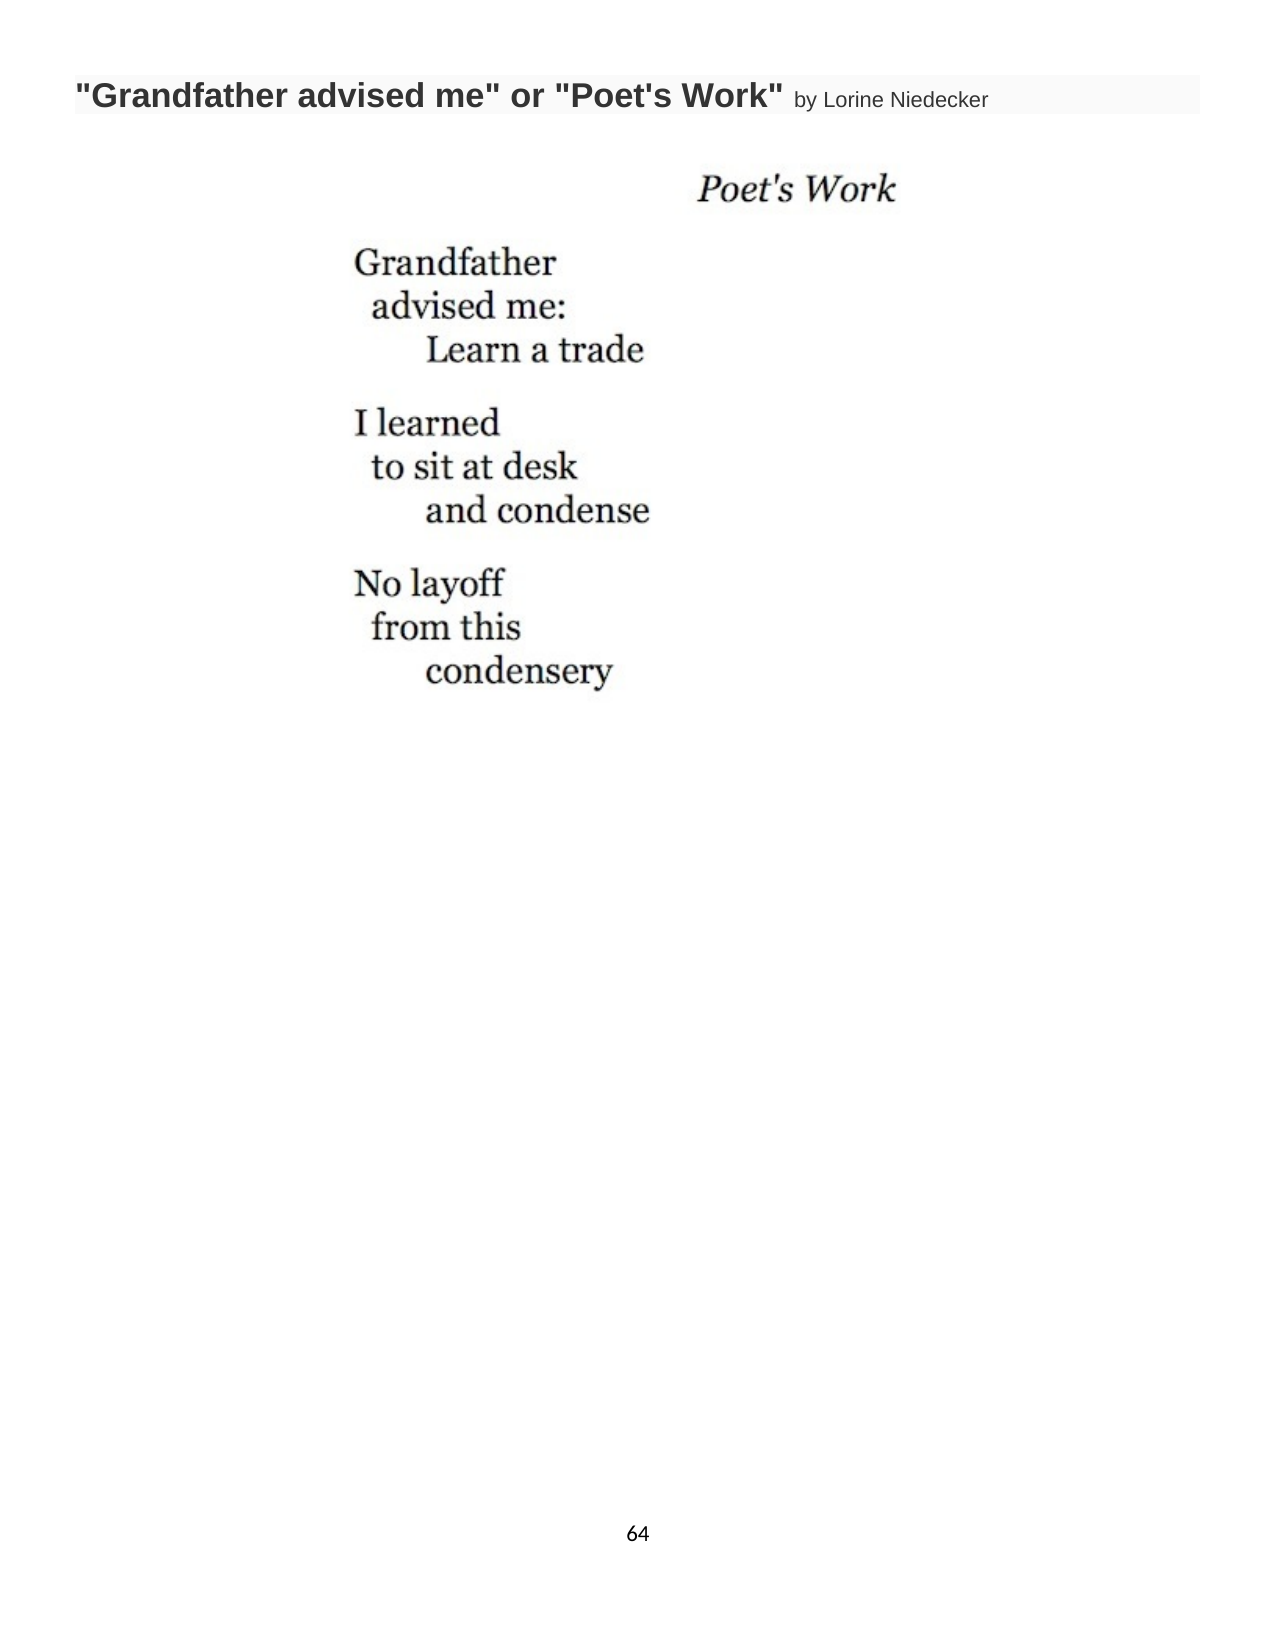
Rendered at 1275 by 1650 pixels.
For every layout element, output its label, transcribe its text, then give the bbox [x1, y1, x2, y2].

picture [75, 139, 1200, 729]
subtitle "Grandfather advised me" or "Poet's Work" by Lorine Niedecker [75, 75, 1200, 114]
